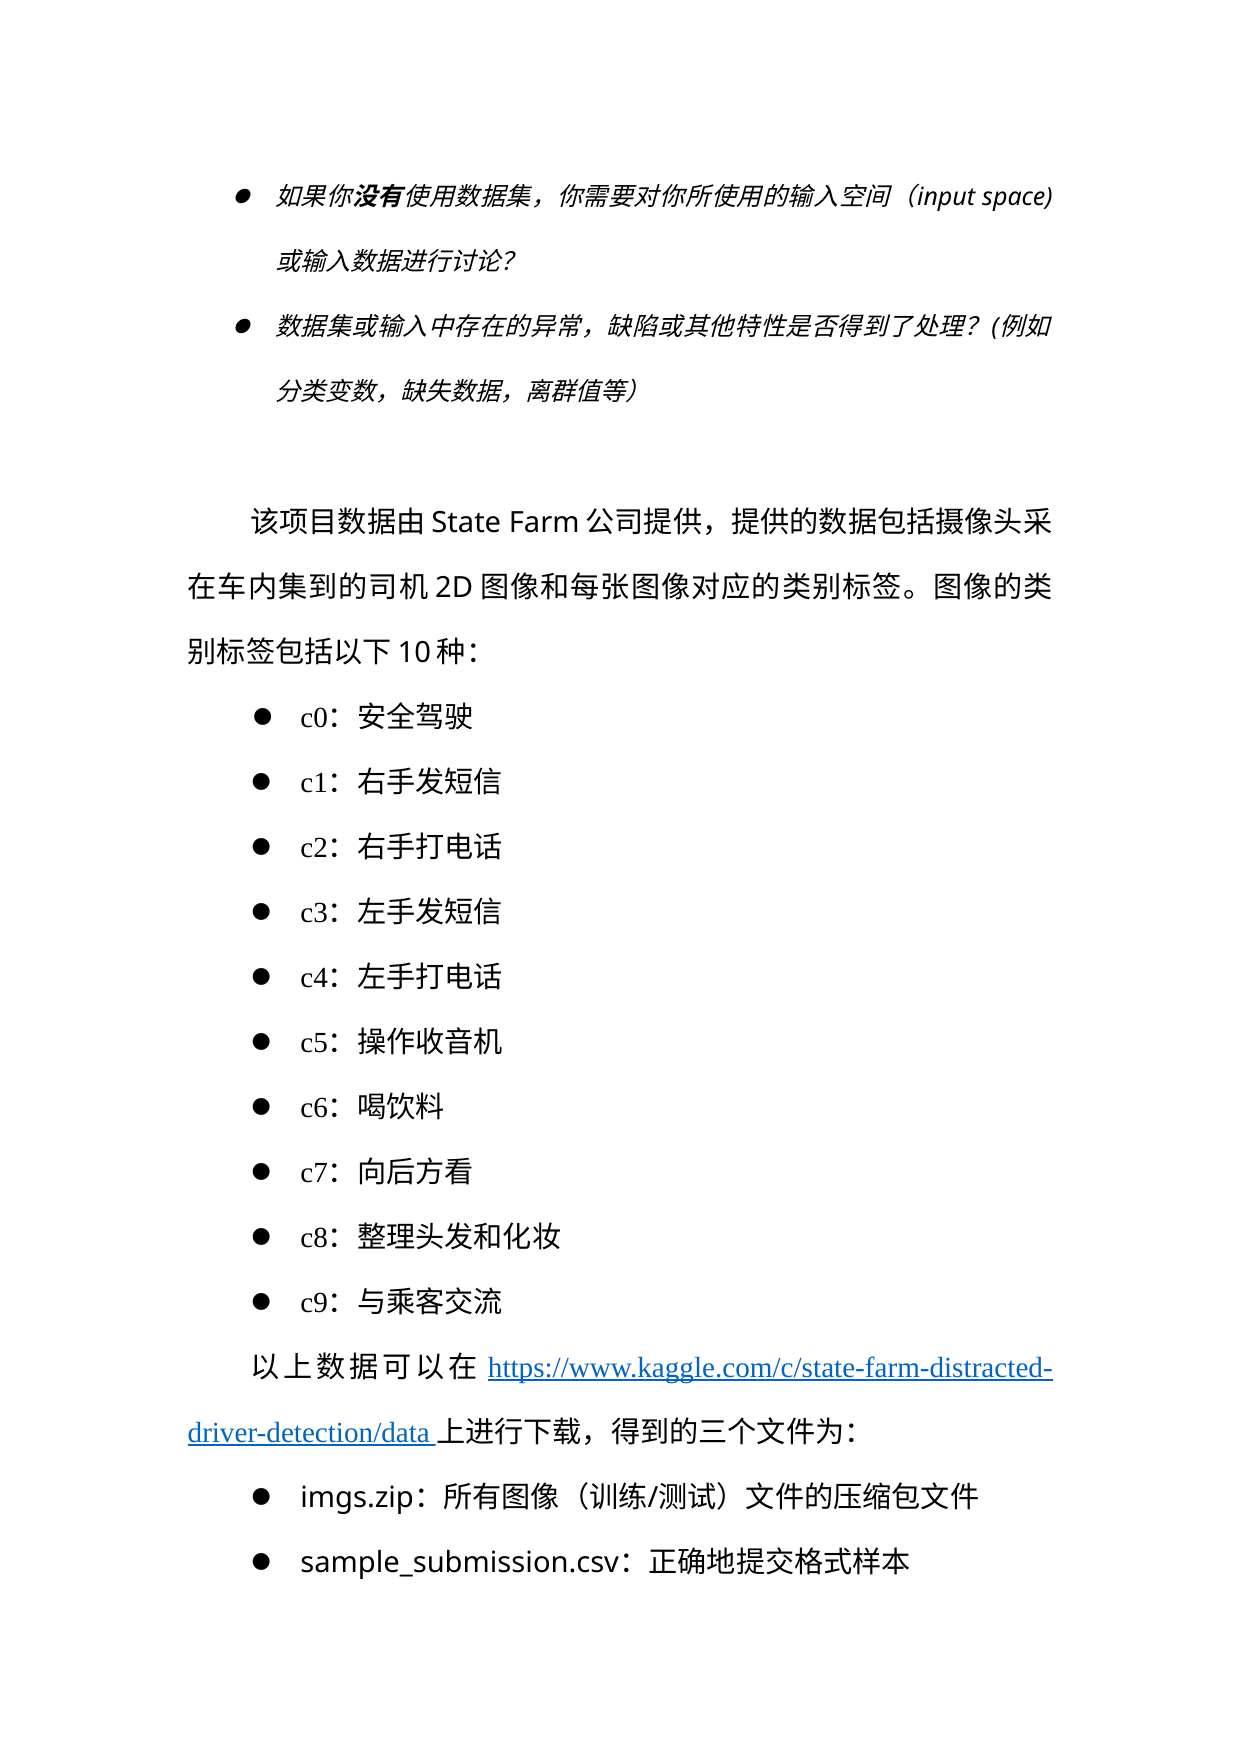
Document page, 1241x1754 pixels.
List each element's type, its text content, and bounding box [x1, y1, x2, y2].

list c9：与乘客交流 [250, 1267, 1053, 1332]
list c3：左手发短信 [250, 877, 1053, 942]
list c1：右手发短信 [250, 747, 1053, 812]
list sample_submission.csv：正确地提交格式样本 [250, 1527, 1053, 1592]
text 该项目数据由State Farm公司提供，提供的数据包括摄像头采在车内集到的司机2D图像和每张图像对应的类别标签。图像的类别标签包括以下10种： [187, 487, 1053, 682]
list c2：右手打电话 [250, 812, 1053, 877]
text 以上数据可以在https://www.kaggle.com/c/state-farm-distracted-driver-detection/data上进行下载，得到的三个文件为： [187, 1332, 1053, 1462]
list c6：喝饮料 [250, 1072, 1053, 1137]
list c0：安全驾驶 [252, 682, 1053, 747]
list imgs.zip：所有图像（训练/测试）文件的压缩包文件 [250, 1462, 1053, 1527]
list 数据集或输入中存在的异常，缺陷或其他特性是否得到了处理？(例如分类变数，缺失数据，离群值等） [231, 292, 1053, 422]
list c4：左手打电话 [250, 942, 1053, 1007]
list c5：操作收音机 [250, 1007, 1053, 1072]
list c7：向后方看 [250, 1137, 1053, 1202]
list 如果你没有使用数据集，你需要对你所使用的输入空间（input space)或输入数据进行讨论？ [231, 162, 1053, 292]
list c8：整理头发和化妆 [250, 1202, 1053, 1267]
